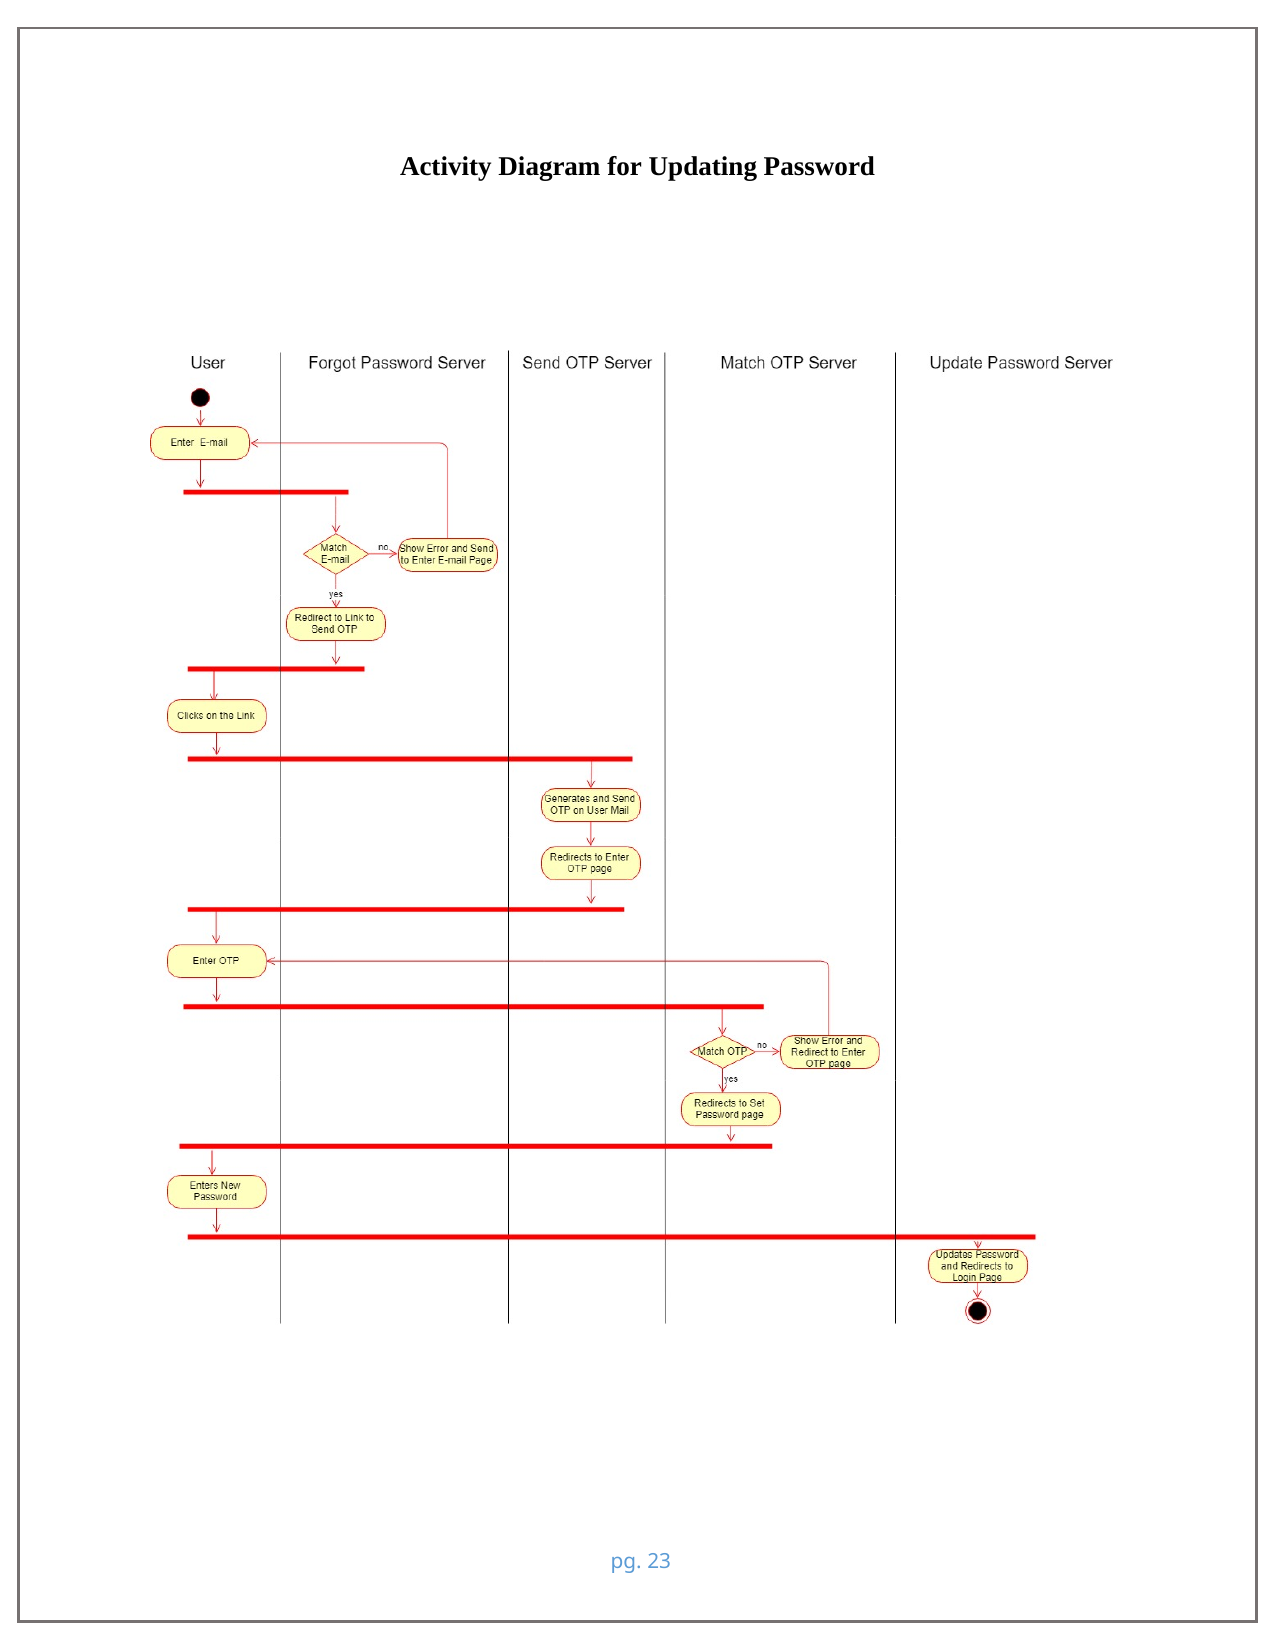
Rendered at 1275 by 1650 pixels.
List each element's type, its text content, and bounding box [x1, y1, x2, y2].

picture [150, 350, 1125, 1325]
text Activity Diagram for Updating Password [150, 150, 1125, 181]
